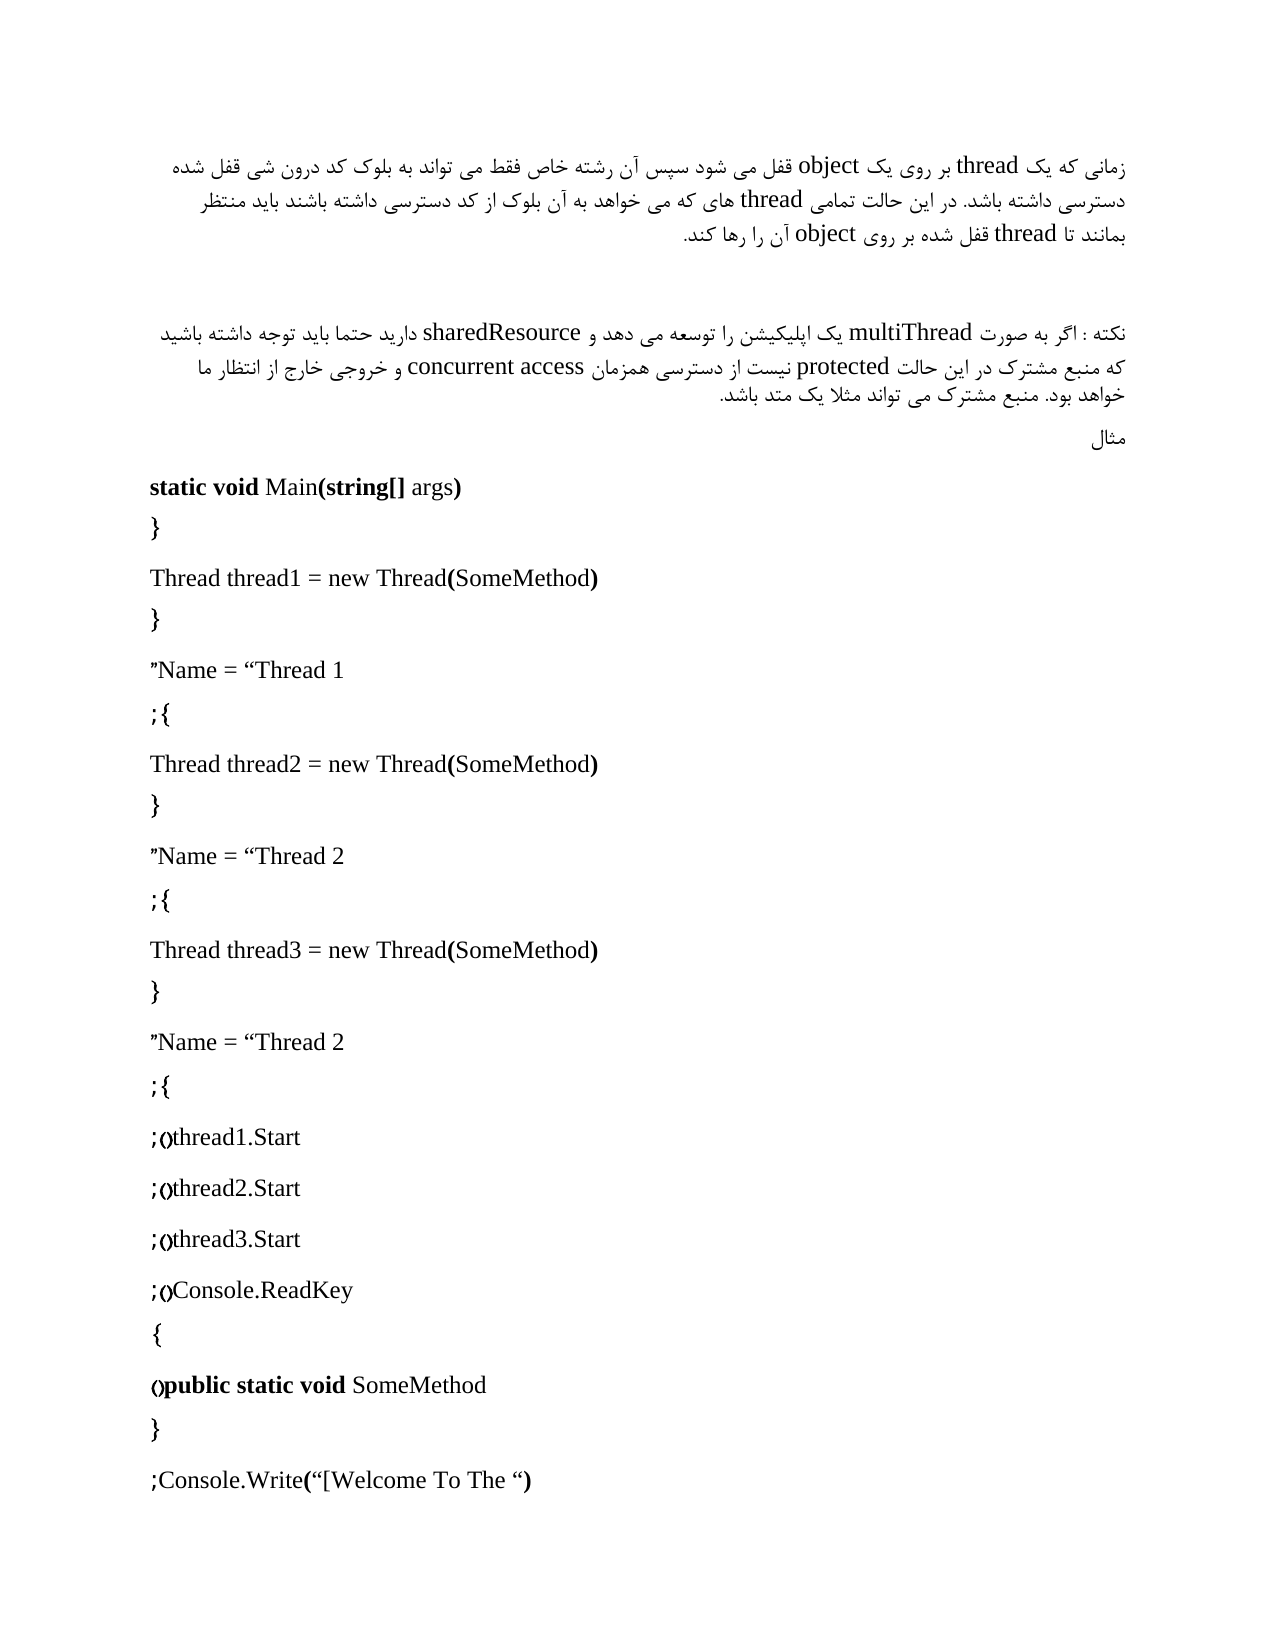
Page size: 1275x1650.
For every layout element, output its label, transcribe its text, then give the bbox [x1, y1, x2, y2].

text زمانی که یک thread بر روی یک object قفل می شود سپس آن رشته خاص فقط می تواند به بلوک کد درون شی قفل شده دسترسی داشته باشد. در این حالت تمامی thread های که می خواهد به آن بلوک از کد دسترسی داشته باشند باید منتظر بمانند تا thread قفل شده بر روی object آن را رها کند. [150, 150, 1125, 250]
text static void Main(string[] args) [150, 472, 1125, 501]
text { [150, 1421, 1125, 1446]
text thread1.Start(); [150, 1122, 1125, 1154]
text نکته : اگر به صورت multiThread یک اپلیکیشن را توسعه می دهد و sharedResource دارید حتما باید توجه داشته باشید که منبع مشترک در این حالت protected نیست از دسترسی همزمان concurrent access و خروجی خارج از انتظار ما خواهد بود. منبع مشترک می تواند مثلا یک متد باشد. [150, 317, 1125, 410]
text thread2.Start(); [150, 1173, 1125, 1205]
text { [150, 520, 1125, 545]
text Name = “Thread 2” [150, 1027, 1125, 1059]
text Thread thread1 = new Thread(SomeMethod) [150, 563, 1125, 592]
text public static void SomeMethod() [150, 1370, 1125, 1402]
text }; [150, 1078, 1125, 1103]
text } [150, 1326, 1125, 1351]
text Console.ReadKey(); [150, 1275, 1125, 1307]
text مثال [150, 428, 1125, 453]
text Console.Write(“[Welcome To The “); [150, 1465, 1125, 1497]
text Name = “Thread 1” [150, 655, 1125, 687]
text { [150, 983, 1125, 1008]
text }; [150, 892, 1125, 917]
text }; [150, 706, 1125, 731]
text Name = “Thread 2” [150, 841, 1125, 873]
text Thread thread3 = new Thread(SomeMethod) [150, 936, 1125, 964]
text { [150, 611, 1125, 636]
text thread3.Start(); [150, 1224, 1125, 1256]
text { [150, 797, 1125, 822]
text Thread thread2 = new Thread(SomeMethod) [150, 749, 1125, 778]
